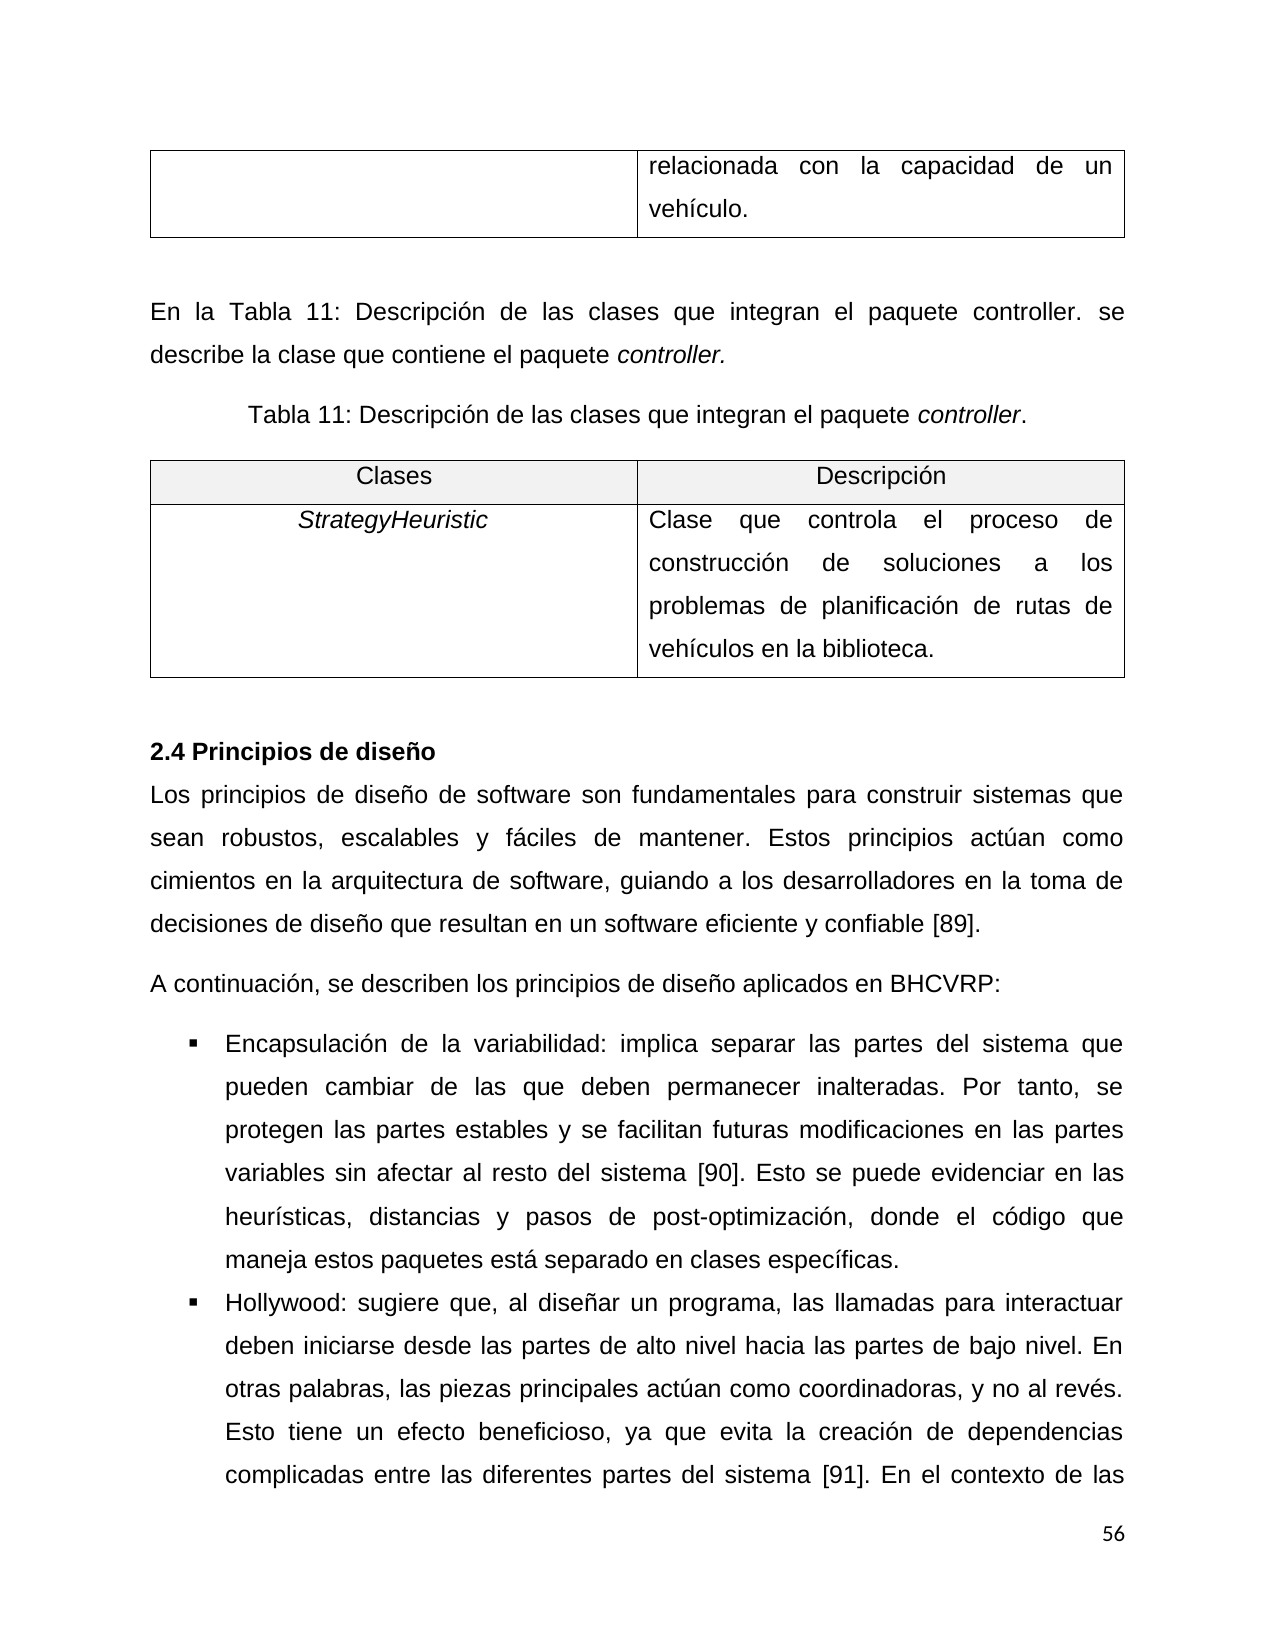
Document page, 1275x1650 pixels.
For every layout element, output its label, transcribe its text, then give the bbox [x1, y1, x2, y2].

subtitle 2.4 Principios de diseño [150, 737, 1125, 766]
text A continuación, se describen los principios de diseño aplicados en BHCVRP: [150, 969, 1125, 998]
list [187, 1288, 1125, 1489]
text Los principios de diseño de software son fundamentales para construir sistemas que sean robustos, escalables y fáciles de mantener. Estos principios actúan como cimientos en la arquitectura de software, guiando a los desarrolladores en la toma de decisiones de diseño que resultan en un software eficiente y confiable [89]. [150, 780, 1125, 938]
table_header Descripción [638, 461, 1124, 504]
table_cell StrategyHeuristic [151, 505, 637, 677]
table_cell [151, 151, 637, 237]
table_header Clases [151, 461, 637, 504]
table_cell Clase que controla el proceso de construcción de soluciones a los problemas de planificación de rutas de vehículos en la biblioteca. [638, 505, 1124, 677]
text Tabla 11: Descripción de las clases que integran el paquete controller. [150, 400, 1125, 428]
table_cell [638, 151, 1124, 237]
list Encapsulación de la variabilidad: implica separar las partes del sistema que pueden cambiar de las que deben permanecer inalteradas. Por tanto, se protegen las partes estables y se facilitan futuras modificaciones en las partes variables sin afectar al resto del sistema [90]. Esto se puede evidenciar en las heurísticas, distancias y pasos de post-optimización, donde el código que maneja estos paquetes está separado en clases específicas. [187, 1029, 1125, 1273]
text En la Tabla 11 se describe la clase que contiene el paquete controller. [150, 297, 1125, 369]
